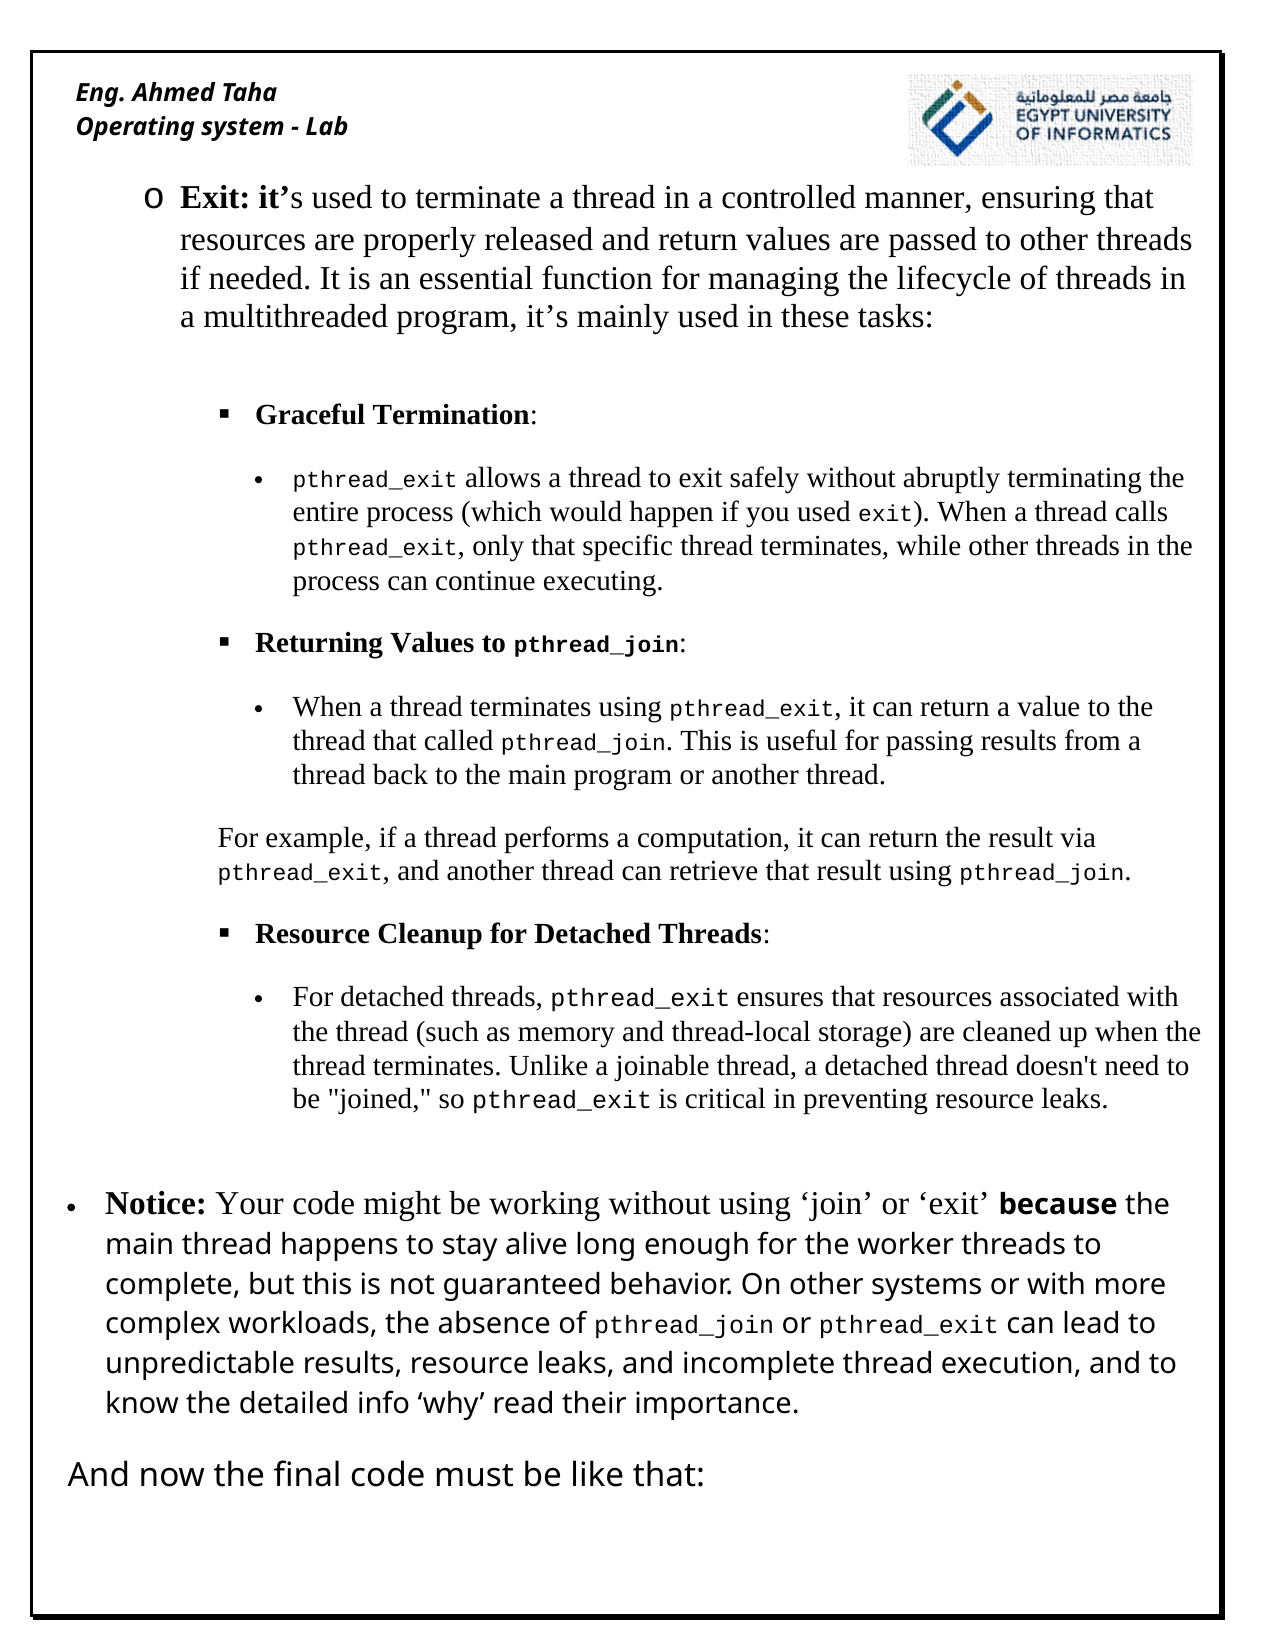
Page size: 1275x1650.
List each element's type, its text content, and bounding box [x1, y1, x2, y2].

list Graceful Termination: [217, 397, 1208, 431]
list Notice: Your code might be working without using ‘join’ or ‘exit’ because the main thread happens to stay alive long enough for the worker threads to complete, but this is not guaranteed behavior. On other systems or with more complex workloads, the absence of pthread_join or pthread_exit can lead to unpredictable results, resource leaks, and incomplete thread execution, and to know the detailed info ‘why’ read their importance. [67, 1184, 1208, 1422]
list When a thread terminates using pthread_exit, it can return a value to the thread that called pthread_join. This is useful for passing results from a thread back to the main program or another thread. [255, 689, 1208, 791]
list pthread_exit allows a thread to exit safely without abruptly terminating the entire process (which would happen if you used exit). When a thread calls pthread_exit, only that specific thread terminates, while other threads in the process can continue executing. [255, 460, 1208, 596]
text And now the final code must be like that: [33, 1451, 1208, 1496]
picture [908, 74, 1193, 166]
list Returning Values to pthread_join: [217, 625, 1208, 659]
text For example, if a thread performs a computation, it can return the result via pthread_exit, and another thread can retrieve that result using pthread_join. [217, 820, 1208, 887]
list Exit: it’s used to terminate a thread in a controlled manner, ensuring that resources are properly released and return values are passed to other threads if needed. It is an essential function for managing the lifecycle of threads in a multithreaded program, it’s mainly used in these tasks: [142, 177, 1208, 335]
list For detached threads, pthread_exit ensures that resources associated with the thread (such as memory and thread-local storage) are cleaned up when the thread terminates. Unlike a joinable thread, a detached thread doesn't need to be "joined," so pthread_exit is critical in preventing resource leaks. [255, 979, 1208, 1116]
list Resource Cleanup for Detached Threads: [217, 917, 1208, 950]
